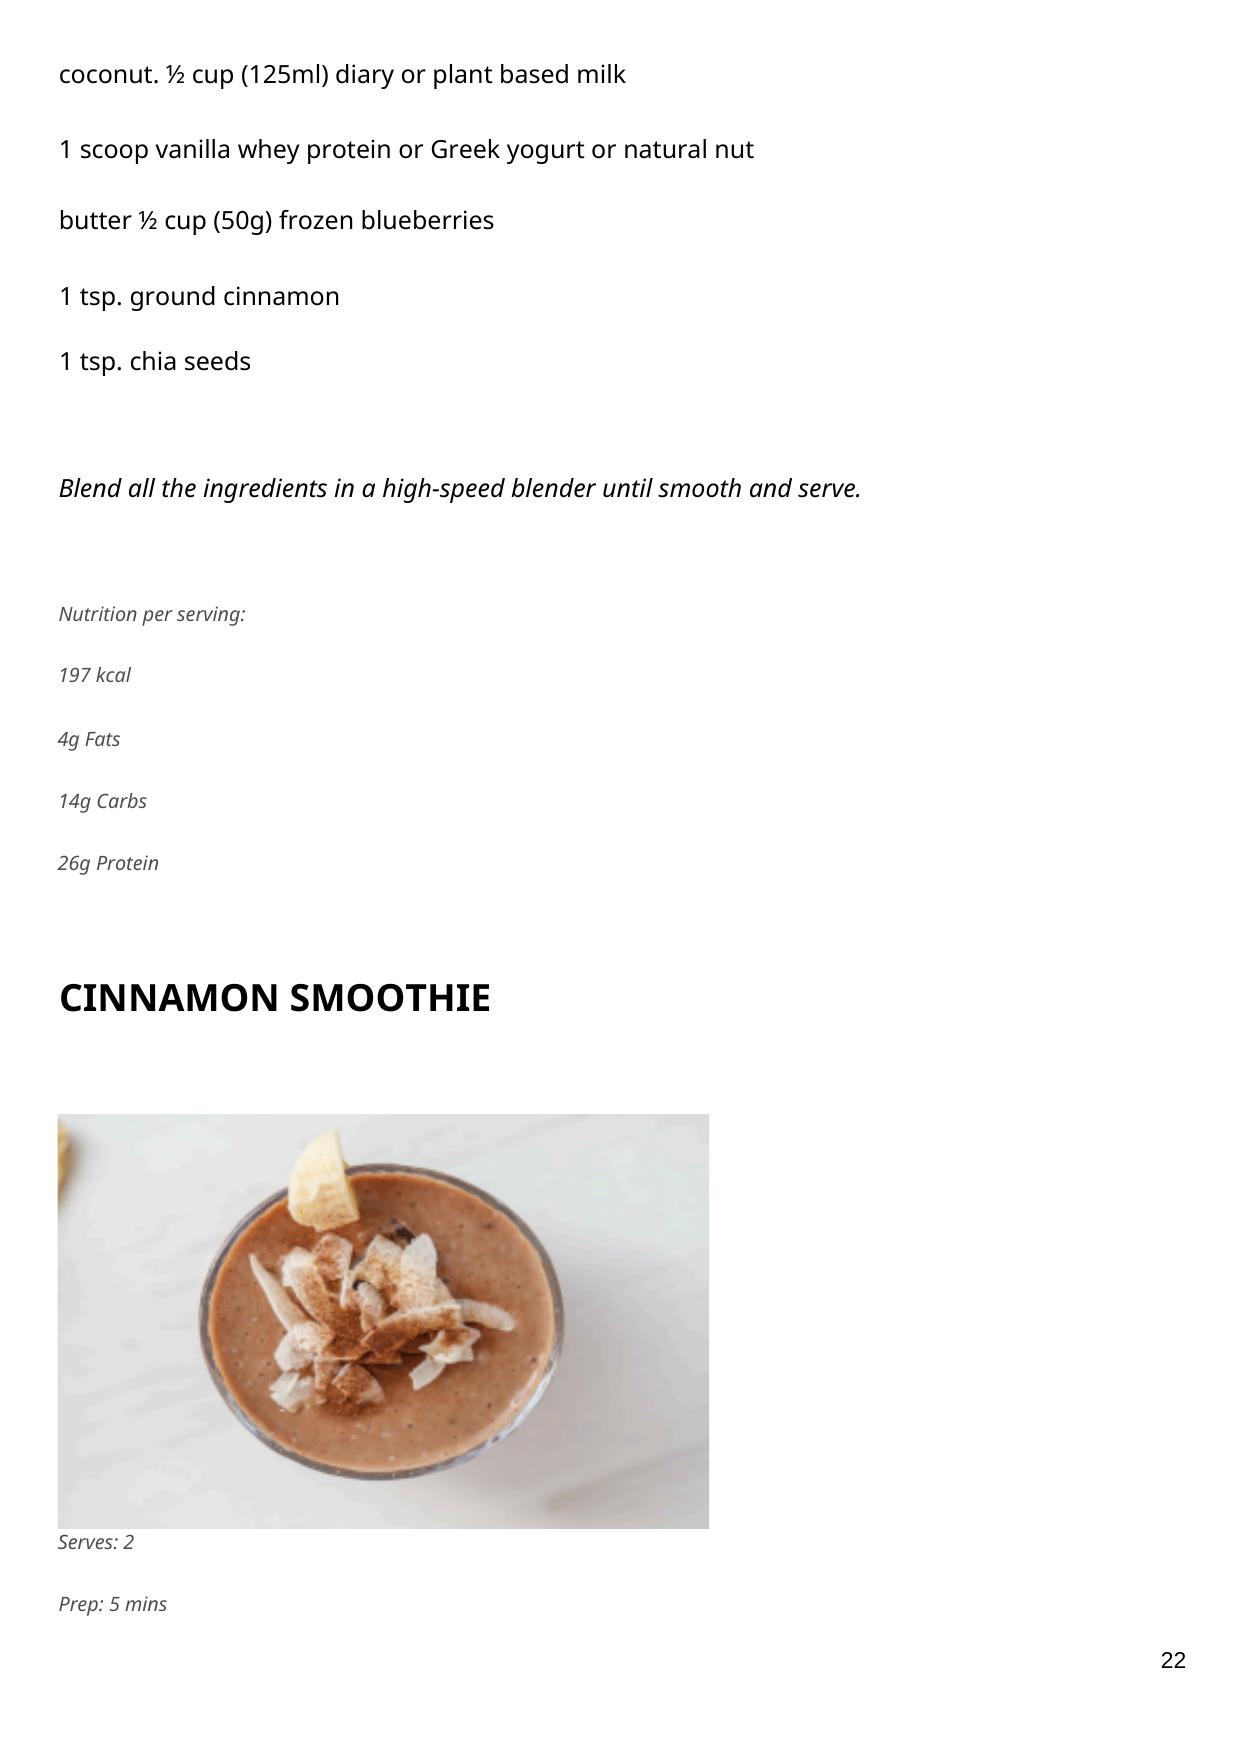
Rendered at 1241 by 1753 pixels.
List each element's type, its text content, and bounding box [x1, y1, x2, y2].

text 1 scoop vanilla whey protein or Greek yogurt or natural nut butter ½ cup (50g) frozen blueberries [58, 132, 807, 237]
picture [57, 1114, 710, 1529]
text 26g Protein [57, 849, 1186, 876]
text Prep: 5 mins [58, 1590, 1186, 1617]
text 14g Carbs [58, 787, 1186, 814]
text 1 tsp. ground cinnamon [59, 278, 1186, 312]
text 1 tsp. chia seeds [59, 344, 1186, 378]
text Serves: 2 [58, 1528, 1186, 1555]
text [58, 56, 833, 90]
text Blend all the ingredients in a high-speed blender until smooth and serve. [58, 471, 1186, 504]
text CINNAMON SMOOTHIE [59, 971, 1186, 1022]
text 197 kcal [58, 662, 1186, 689]
text 4g Fats [57, 725, 1186, 752]
text Nutrition per serving: [58, 600, 1186, 627]
